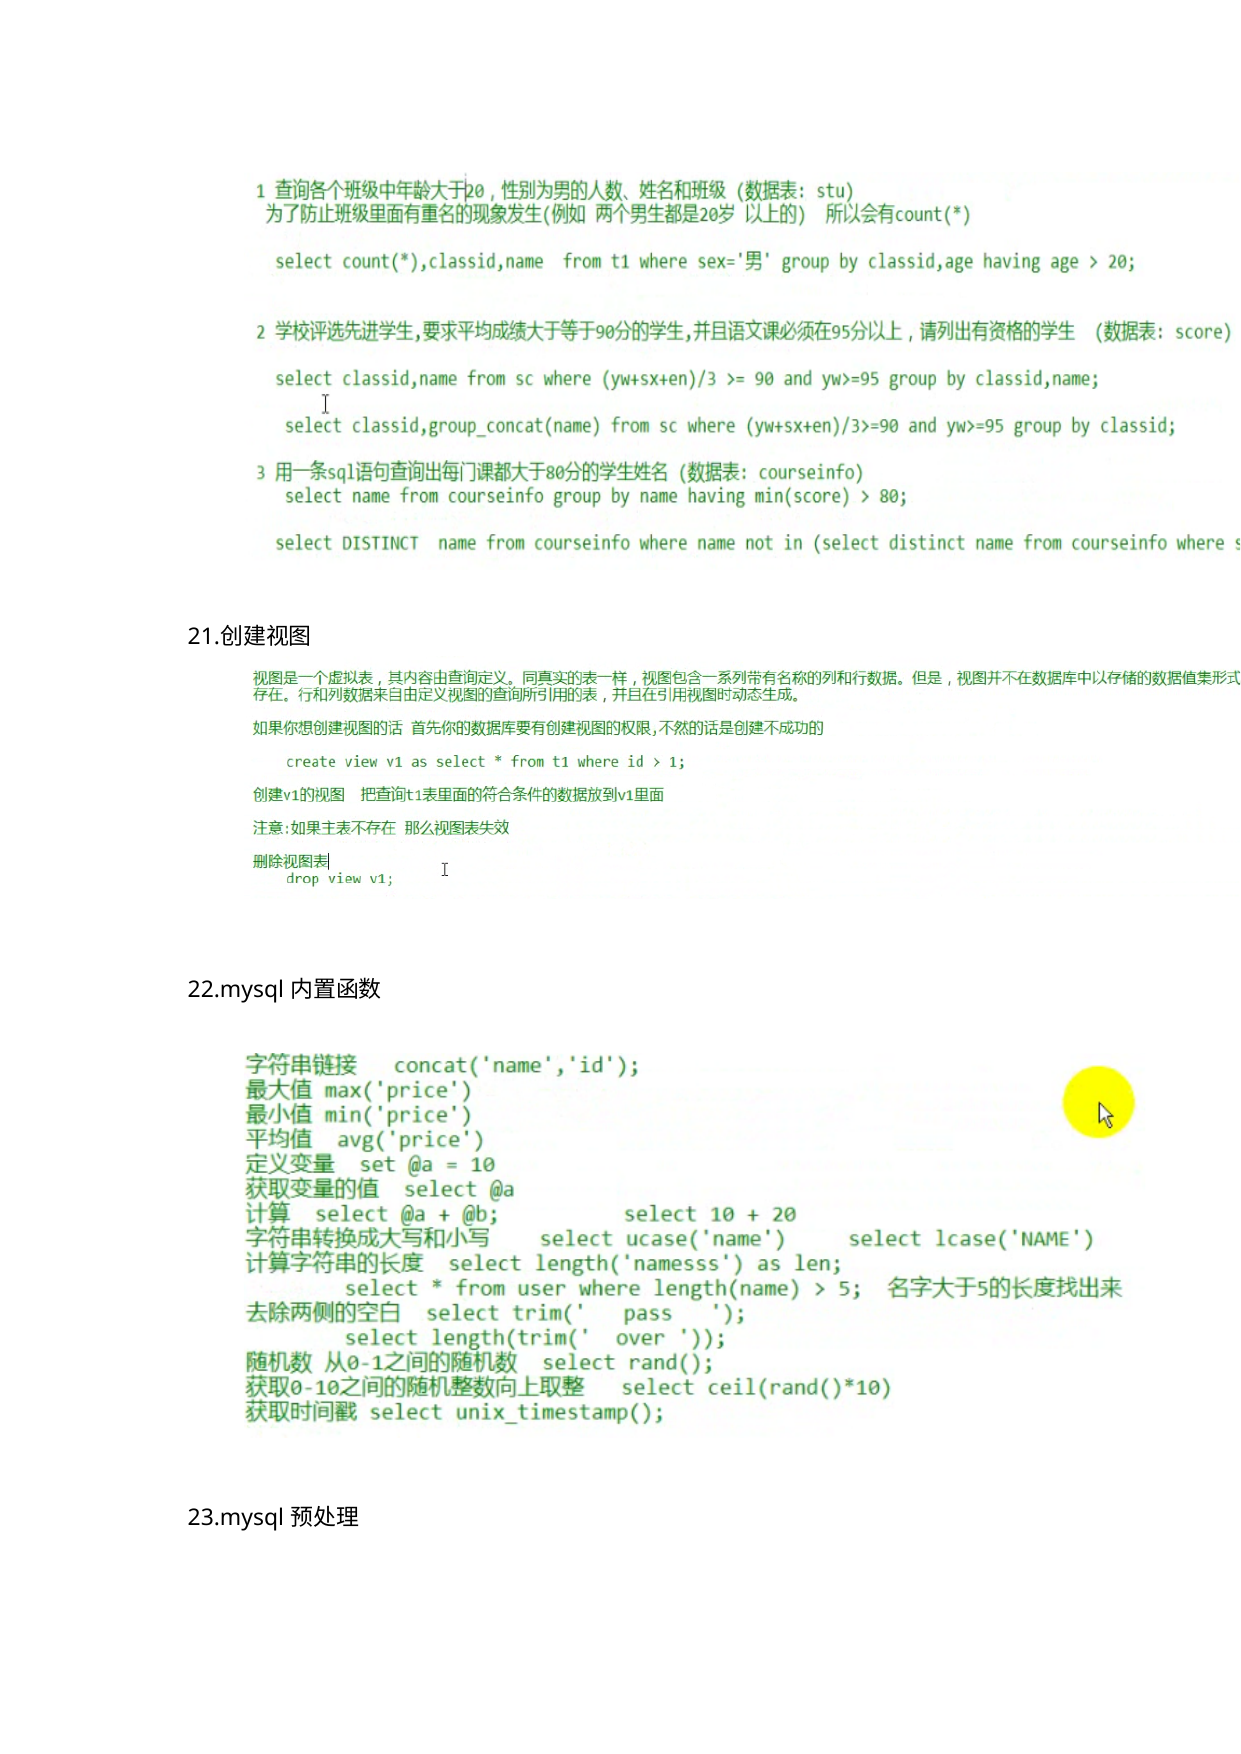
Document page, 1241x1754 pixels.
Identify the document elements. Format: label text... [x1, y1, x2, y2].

picture [243, 656, 1241, 899]
picture [243, 1053, 1146, 1438]
picture [243, 172, 1241, 570]
text 23.mysql 预处理 [187, 1494, 1053, 1538]
text 21.创建视图 [187, 613, 1053, 657]
text 22.mysql 内置函数 [187, 965, 1053, 1009]
